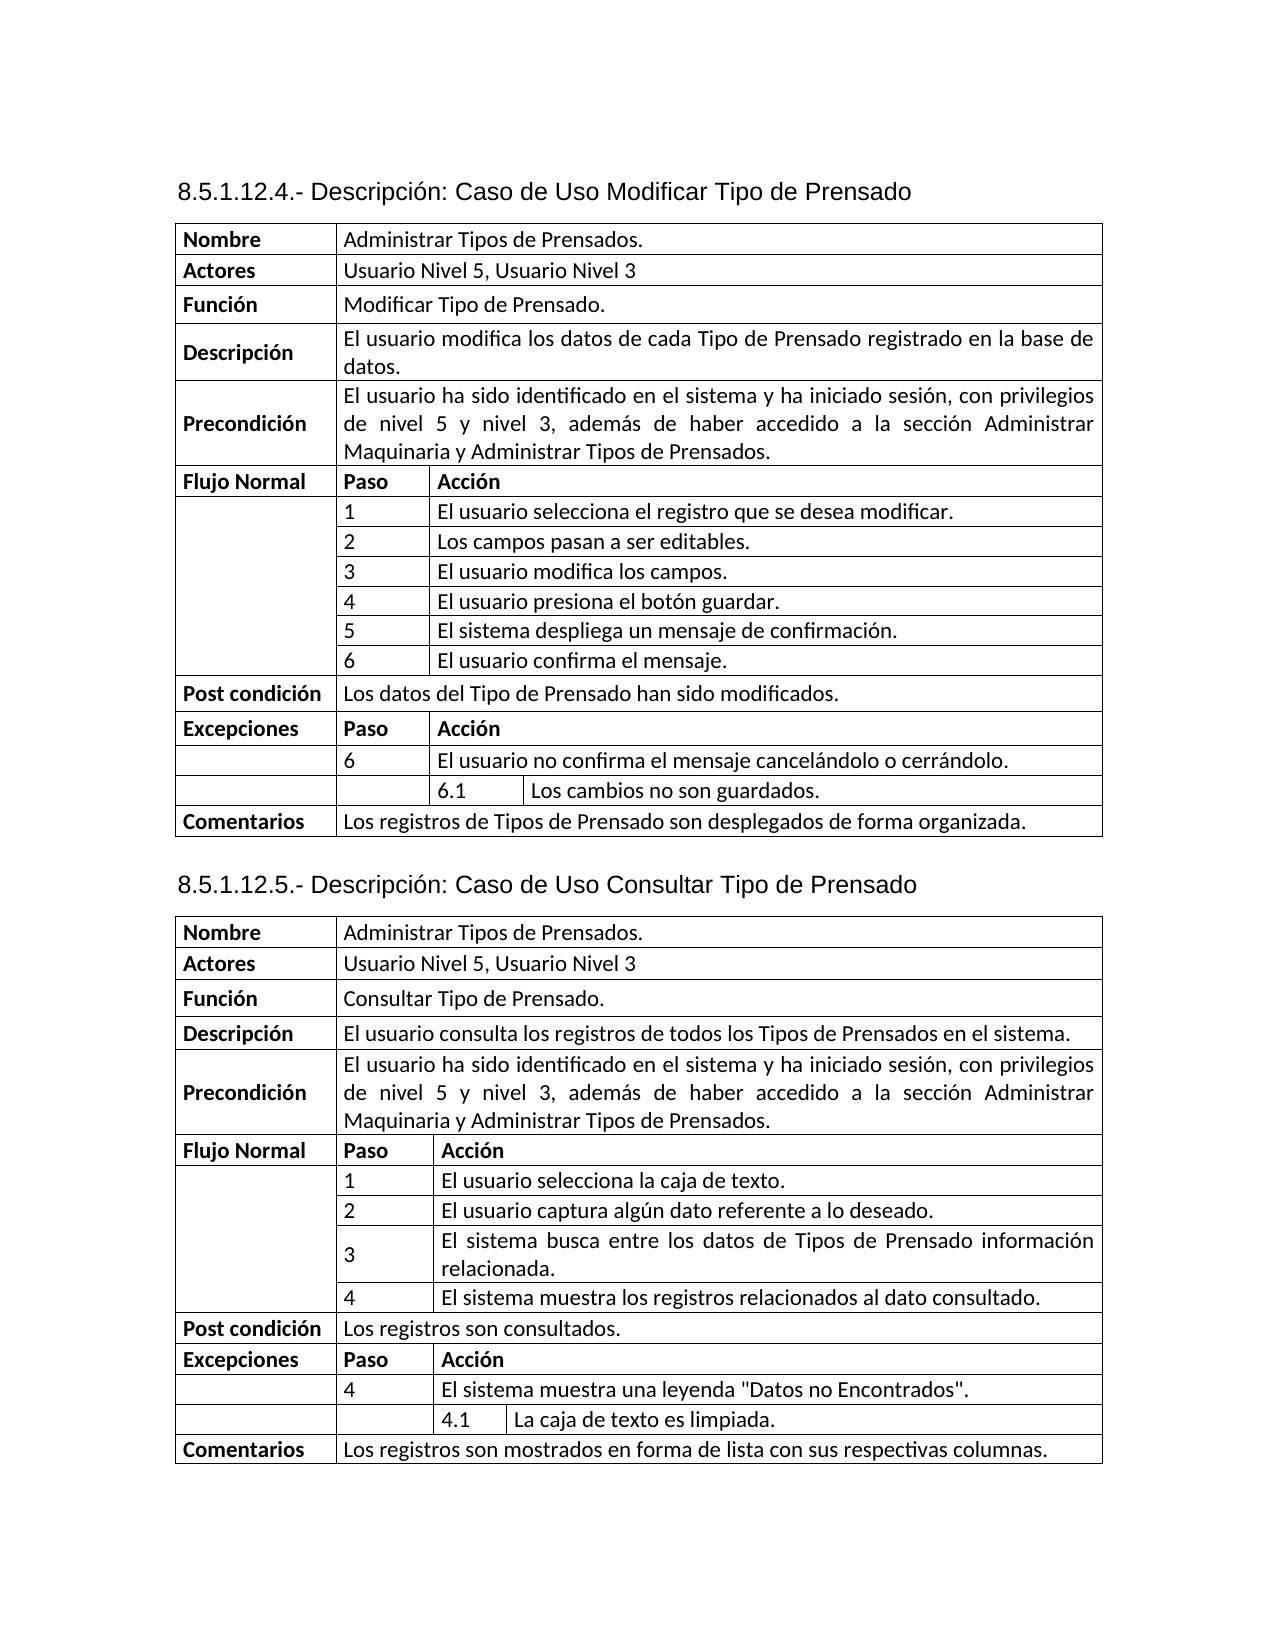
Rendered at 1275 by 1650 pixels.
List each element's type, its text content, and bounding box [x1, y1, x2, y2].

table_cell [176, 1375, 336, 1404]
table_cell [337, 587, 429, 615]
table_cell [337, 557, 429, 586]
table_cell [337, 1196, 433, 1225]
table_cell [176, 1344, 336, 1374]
subtitle 8.5.1.12.5.- Descripción: Caso de Uso Consultar Tipo de Prensado [177, 870, 1157, 899]
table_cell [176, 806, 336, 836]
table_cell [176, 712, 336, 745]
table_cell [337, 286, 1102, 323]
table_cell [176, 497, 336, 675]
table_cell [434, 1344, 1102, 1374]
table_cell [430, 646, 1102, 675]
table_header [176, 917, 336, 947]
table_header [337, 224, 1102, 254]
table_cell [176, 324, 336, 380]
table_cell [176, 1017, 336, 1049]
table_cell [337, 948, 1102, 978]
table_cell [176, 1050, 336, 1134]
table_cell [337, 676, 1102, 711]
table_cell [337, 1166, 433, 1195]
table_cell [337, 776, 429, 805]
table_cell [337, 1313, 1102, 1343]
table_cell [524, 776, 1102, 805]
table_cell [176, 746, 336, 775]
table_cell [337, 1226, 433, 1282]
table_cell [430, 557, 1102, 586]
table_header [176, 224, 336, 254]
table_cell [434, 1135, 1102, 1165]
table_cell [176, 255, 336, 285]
subtitle 8.5.1.12.4.- Descripción: Caso de Uso Modificar Tipo de Prensado [177, 177, 1157, 206]
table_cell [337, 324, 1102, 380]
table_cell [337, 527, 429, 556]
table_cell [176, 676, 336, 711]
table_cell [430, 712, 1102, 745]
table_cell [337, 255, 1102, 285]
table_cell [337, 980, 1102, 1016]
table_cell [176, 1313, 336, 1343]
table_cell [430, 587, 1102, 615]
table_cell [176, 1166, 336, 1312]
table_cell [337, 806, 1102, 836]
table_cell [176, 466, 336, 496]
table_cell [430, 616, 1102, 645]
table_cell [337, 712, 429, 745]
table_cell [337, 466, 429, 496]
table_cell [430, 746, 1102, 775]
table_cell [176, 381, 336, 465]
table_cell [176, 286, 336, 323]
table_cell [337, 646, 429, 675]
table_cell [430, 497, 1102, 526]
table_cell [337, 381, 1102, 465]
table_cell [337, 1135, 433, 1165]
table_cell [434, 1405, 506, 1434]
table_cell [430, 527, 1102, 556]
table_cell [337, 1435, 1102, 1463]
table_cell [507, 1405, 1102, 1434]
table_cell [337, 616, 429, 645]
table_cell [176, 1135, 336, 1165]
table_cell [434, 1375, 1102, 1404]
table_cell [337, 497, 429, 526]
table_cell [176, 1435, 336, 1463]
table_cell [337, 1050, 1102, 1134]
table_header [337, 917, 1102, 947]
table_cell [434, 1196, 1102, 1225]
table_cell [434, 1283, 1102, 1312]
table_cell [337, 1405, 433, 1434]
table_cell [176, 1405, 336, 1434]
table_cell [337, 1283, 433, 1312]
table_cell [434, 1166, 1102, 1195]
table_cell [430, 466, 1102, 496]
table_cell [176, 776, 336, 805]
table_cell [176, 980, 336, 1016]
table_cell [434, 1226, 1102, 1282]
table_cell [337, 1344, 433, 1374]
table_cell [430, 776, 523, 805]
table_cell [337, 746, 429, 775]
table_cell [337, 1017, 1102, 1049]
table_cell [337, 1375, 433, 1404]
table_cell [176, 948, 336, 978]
